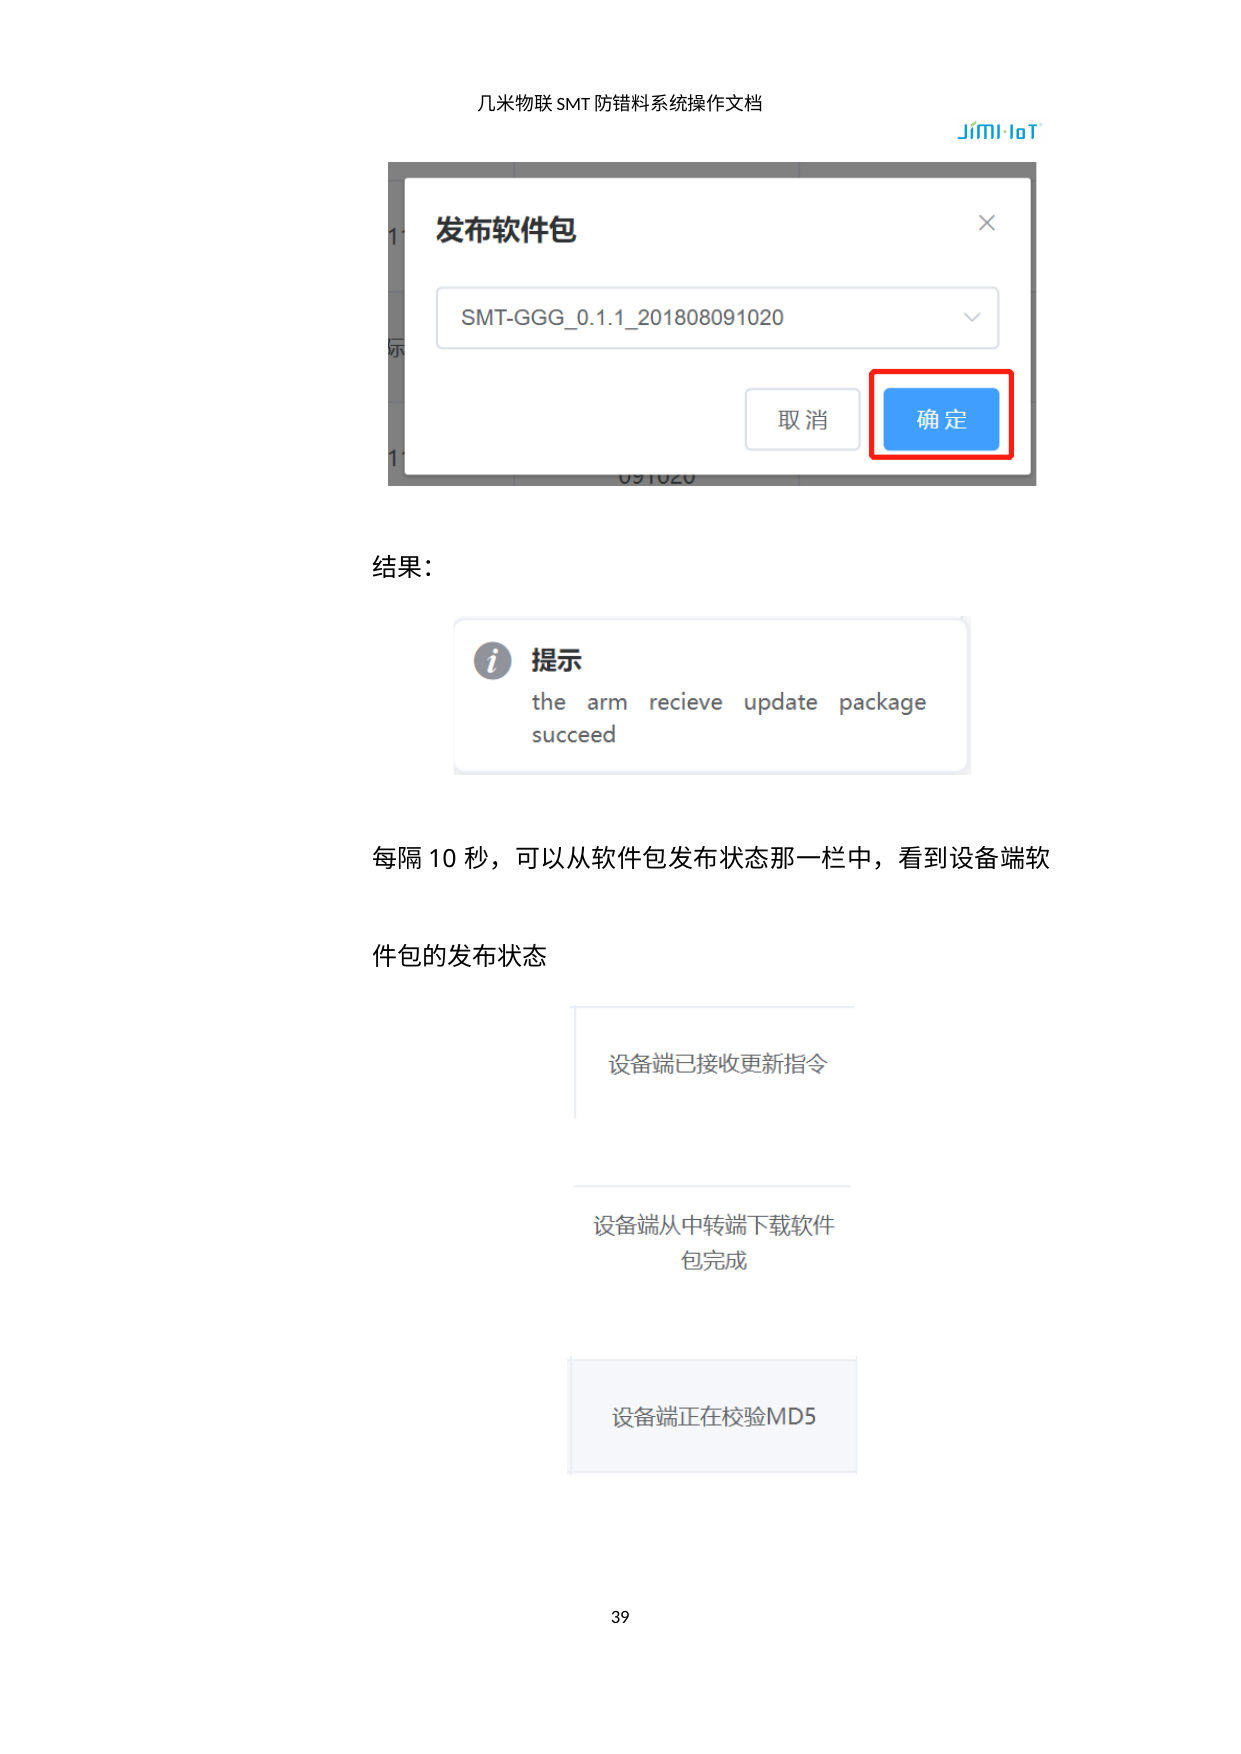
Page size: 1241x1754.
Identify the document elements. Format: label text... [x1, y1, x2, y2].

picture [954, 117, 1047, 145]
list 每隔10 秒，可以从软件包发布状态那一栏中，看到设备端软件包的发布状态 [372, 824, 1053, 987]
list 结果： [372, 533, 1053, 598]
picture [388, 162, 1037, 486]
